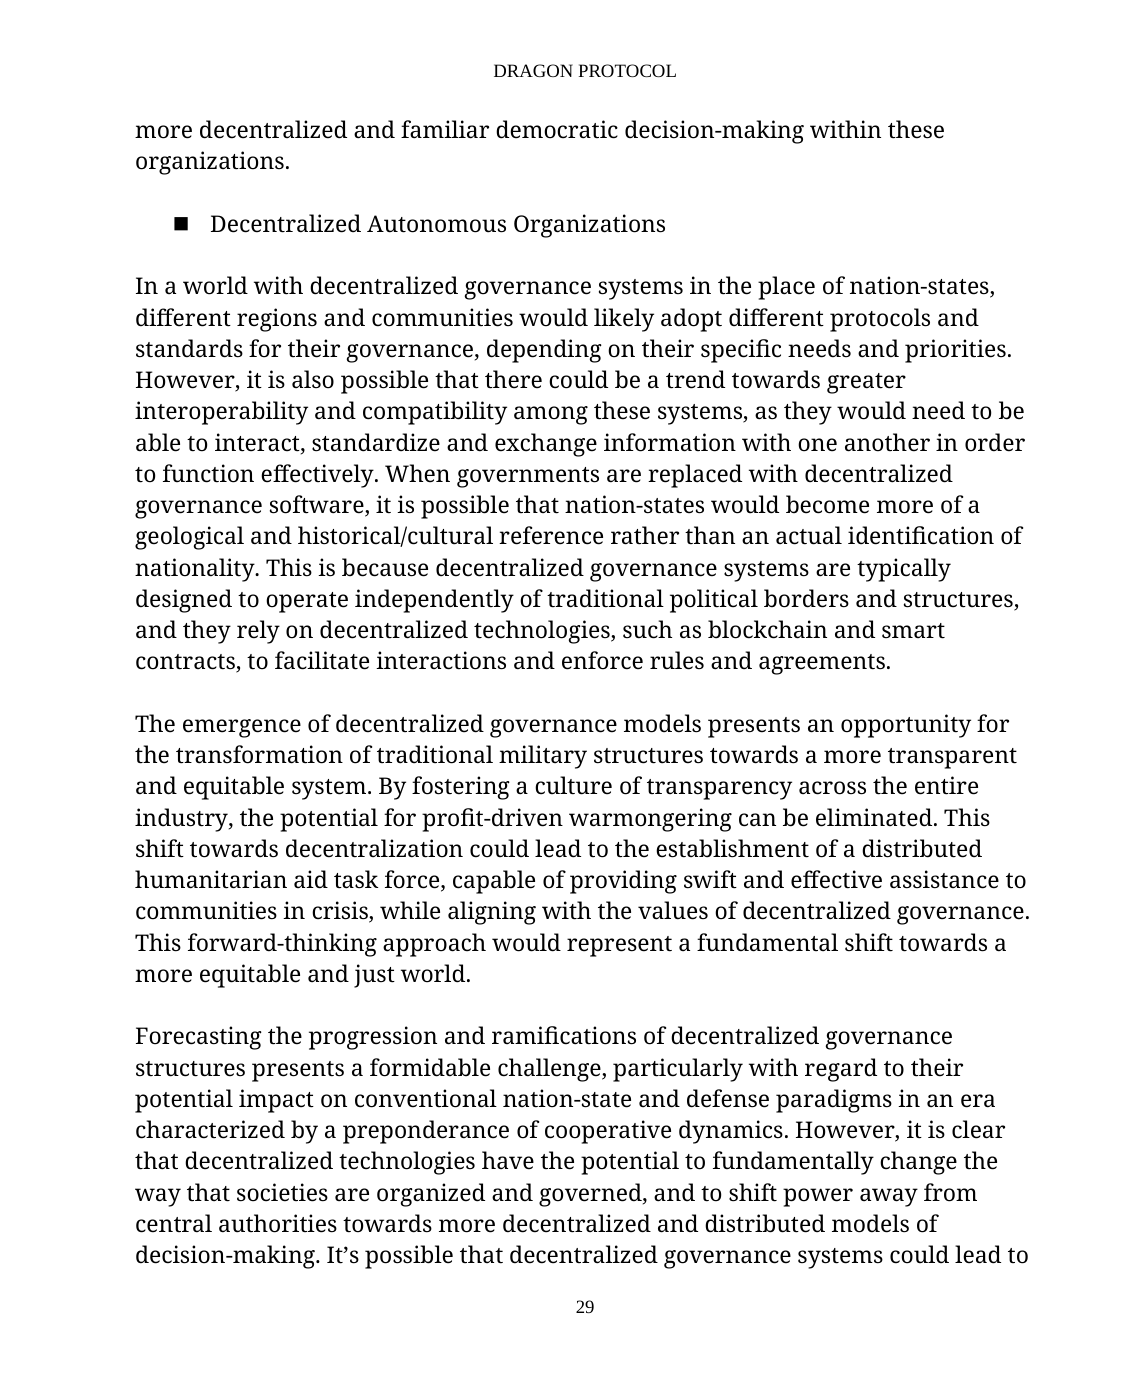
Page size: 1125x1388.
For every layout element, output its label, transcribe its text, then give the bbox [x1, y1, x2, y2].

list Decentralized Autonomous Organizations [172, 208, 1035, 239]
text The emergence of decentralized governance models presents an opportunity for the transformation of traditional military structures towards a more transparent and equitable system. By fostering a culture of transparency across the entire industry, the potential for profit-driven warmongering can be eliminated. This shift towards decentralization could lead to the establishment of a distributed humanitarian aid task force, capable of providing swift and effective assistance to communities in crisis, while aligning with the values of decentralized governance. This forward-thinking approach would represent a fundamental shift towards a more equitable and just world. [135, 708, 1035, 989]
text In a world with decentralized governance systems in the place of nation-states, different regions and communities would likely adopt different protocols and standards for their governance, depending on their specific needs and priorities. However, it is also possible that there could be a trend towards greater interoperability and compatibility among these systems, as they would need to be able to interact, standardize and exchange information with one another in order to function effectively. When governments are replaced with decentralized governance software, it is possible that nation-states would become more of a geological and historical/cultural reference rather than an actual identification of nationality. This is because decentralized governance systems are typically designed to operate independently of traditional political borders and structures, and they rely on decentralized technologies, such as blockchain and smart contracts, to facilitate interactions and enforce rules and agreements. [135, 270, 1035, 676]
